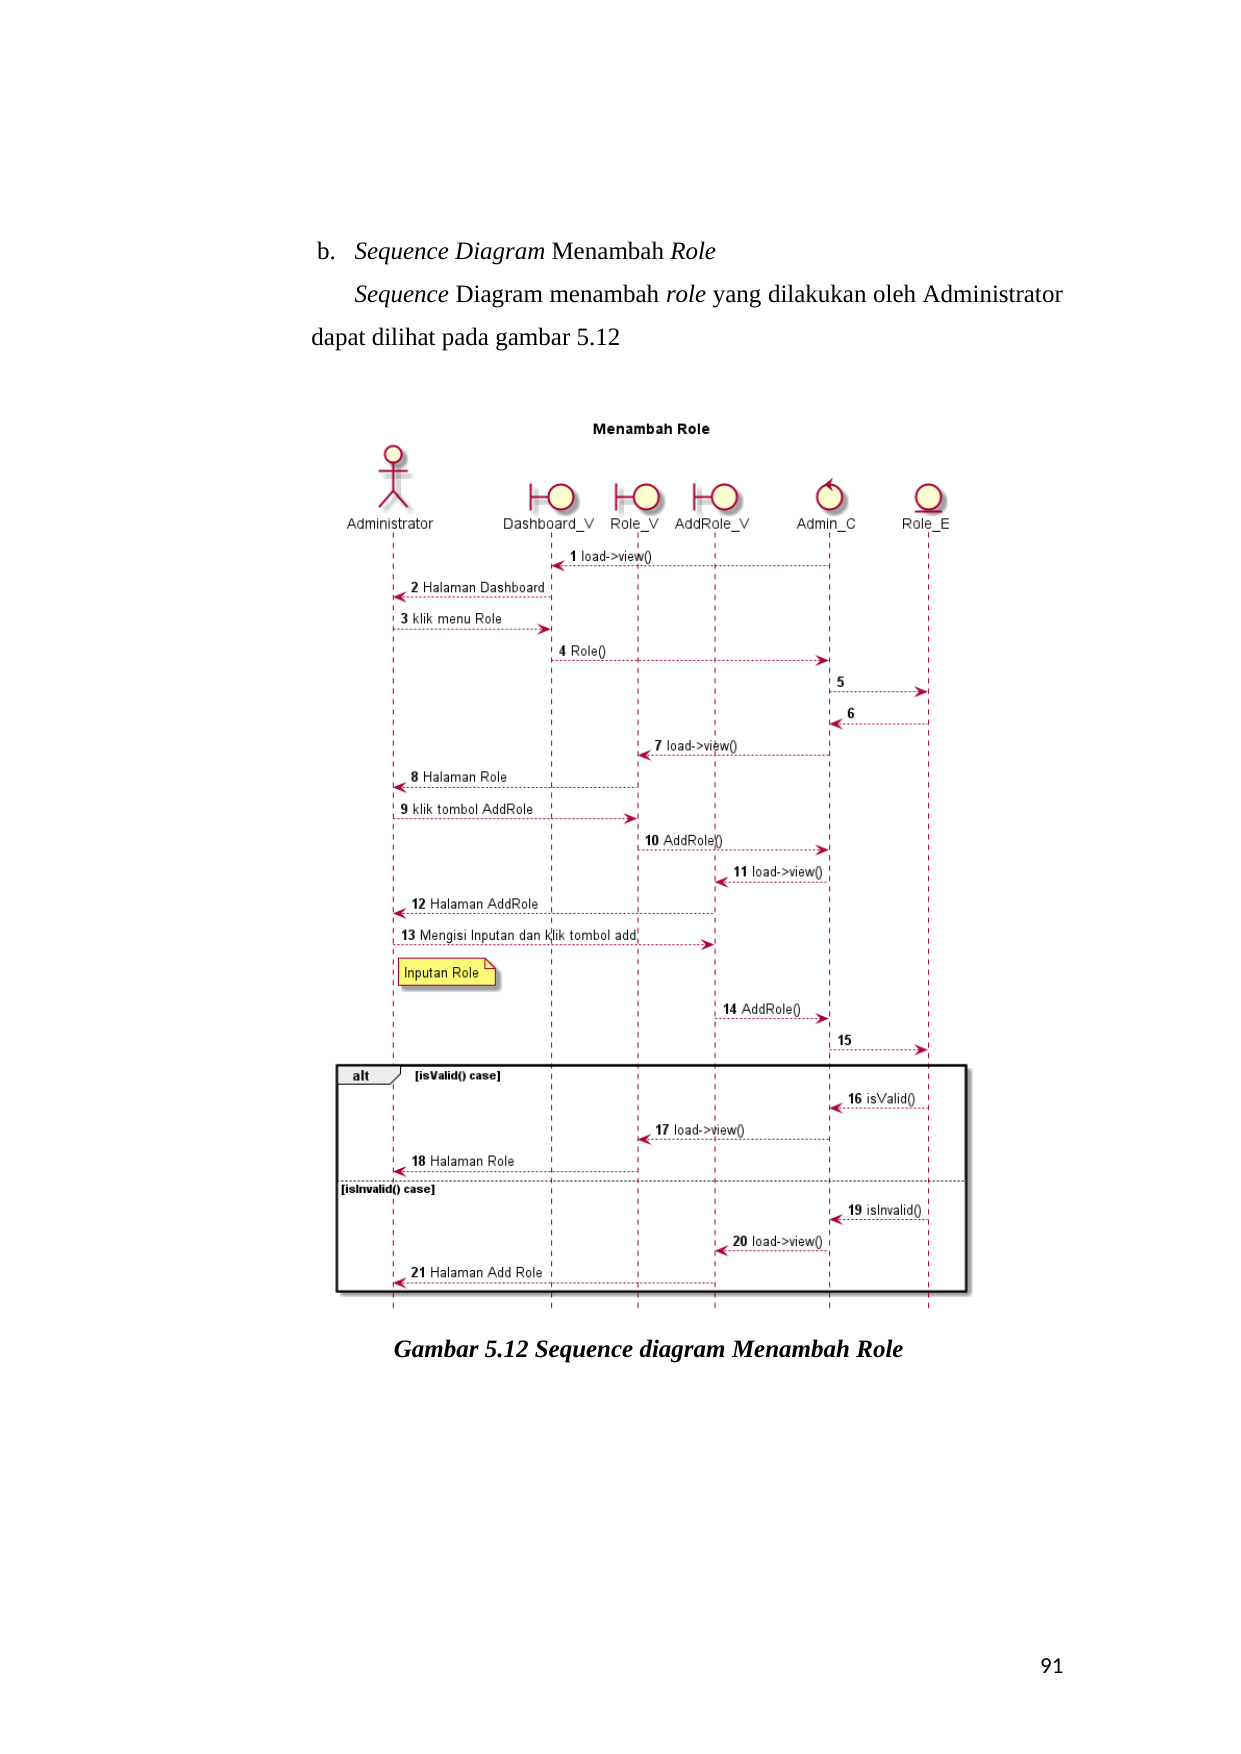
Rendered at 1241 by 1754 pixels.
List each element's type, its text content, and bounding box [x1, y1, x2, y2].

picture [323, 408, 977, 1320]
list Sequence Diagram Menambah Role [317, 236, 1063, 265]
list Sequence Diagram menambah role yang dilakukan oleh Administrator dapat dilihat pada gambar 5.12 [311, 279, 1063, 351]
text Gambar 5.12 Sequence diagram Menambah Role [236, 1334, 1063, 1362]
